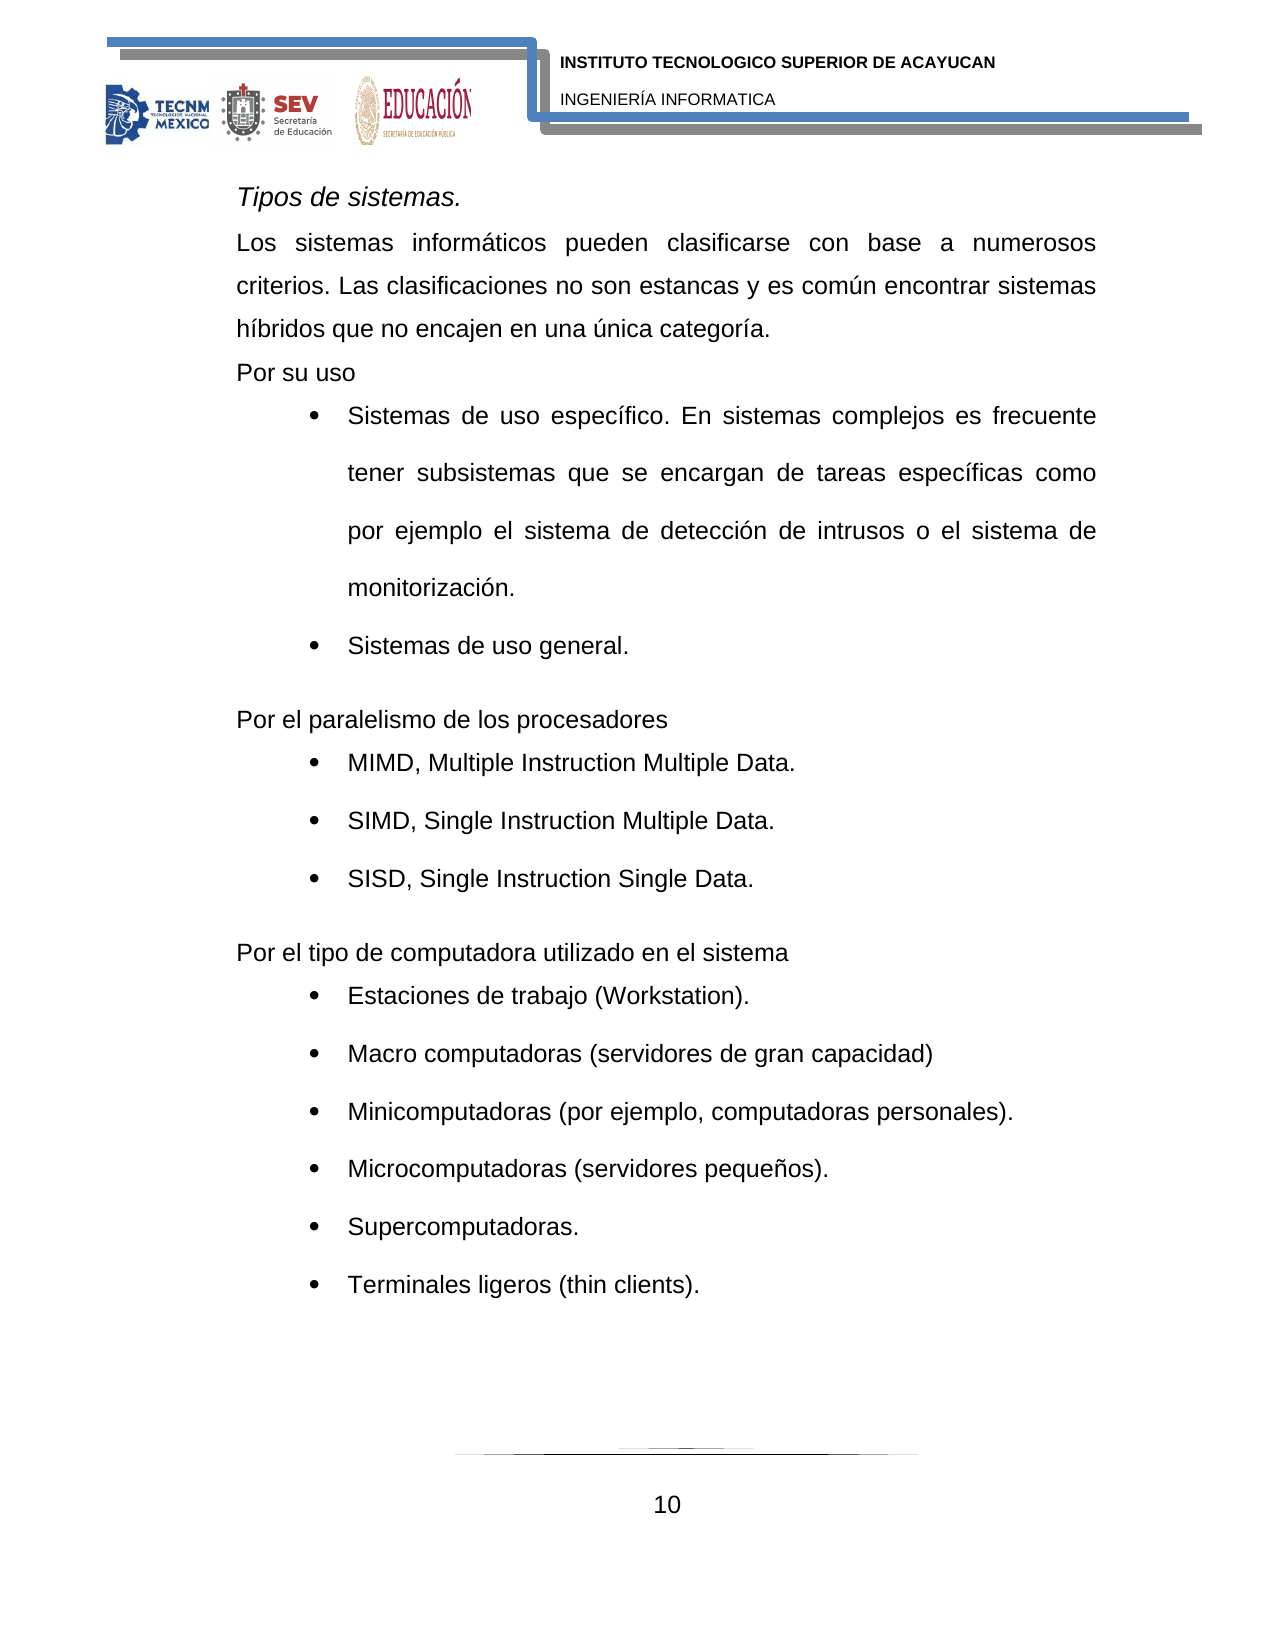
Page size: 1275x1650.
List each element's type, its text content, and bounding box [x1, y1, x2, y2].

list MIMD, Multiple Instruction Multiple Data. [310, 748, 1098, 777]
picture [355, 76, 471, 145]
text Por el paralelismo de los procesadores [236, 705, 1098, 734]
list Estaciones de trabajo (Workstation). [310, 981, 1098, 1010]
list Macro computadoras (servidores de gran capacidad) [310, 1039, 1098, 1068]
subtitle Tipos de sistemas. [236, 181, 1098, 213]
list Sistemas de uso específico. En sistemas complejos es frecuente tener subsistemas que se encargan de tareas específicas como por ejemplo el sistema de detección de intrusos o el sistema de monitorización. [310, 401, 1098, 602]
list Microcomputadoras (servidores pequeños). [310, 1154, 1098, 1183]
text Los sistemas informáticos pueden clasificarse con base a numerosos criterios. Las clasificaciones no son estancas y es común encontrar sistemas híbridos que no encajen en una única categoría. [236, 228, 1098, 343]
list SIMD, Single Instruction Multiple Data. [310, 806, 1098, 835]
picture [101, 75, 339, 151]
list Supercomputadoras. [310, 1212, 1098, 1241]
list Terminales ligeros (thin clients). [310, 1270, 1098, 1299]
text Por el tipo de computadora utilizado en el sistema [236, 938, 1098, 967]
list Sistemas de uso general. [310, 631, 1098, 660]
list Minicomputadoras (por ejemplo, computadoras personales). [310, 1097, 1098, 1126]
list SISD, Single Instruction Single Data. [310, 864, 1098, 893]
text Por su uso [236, 358, 1098, 386]
